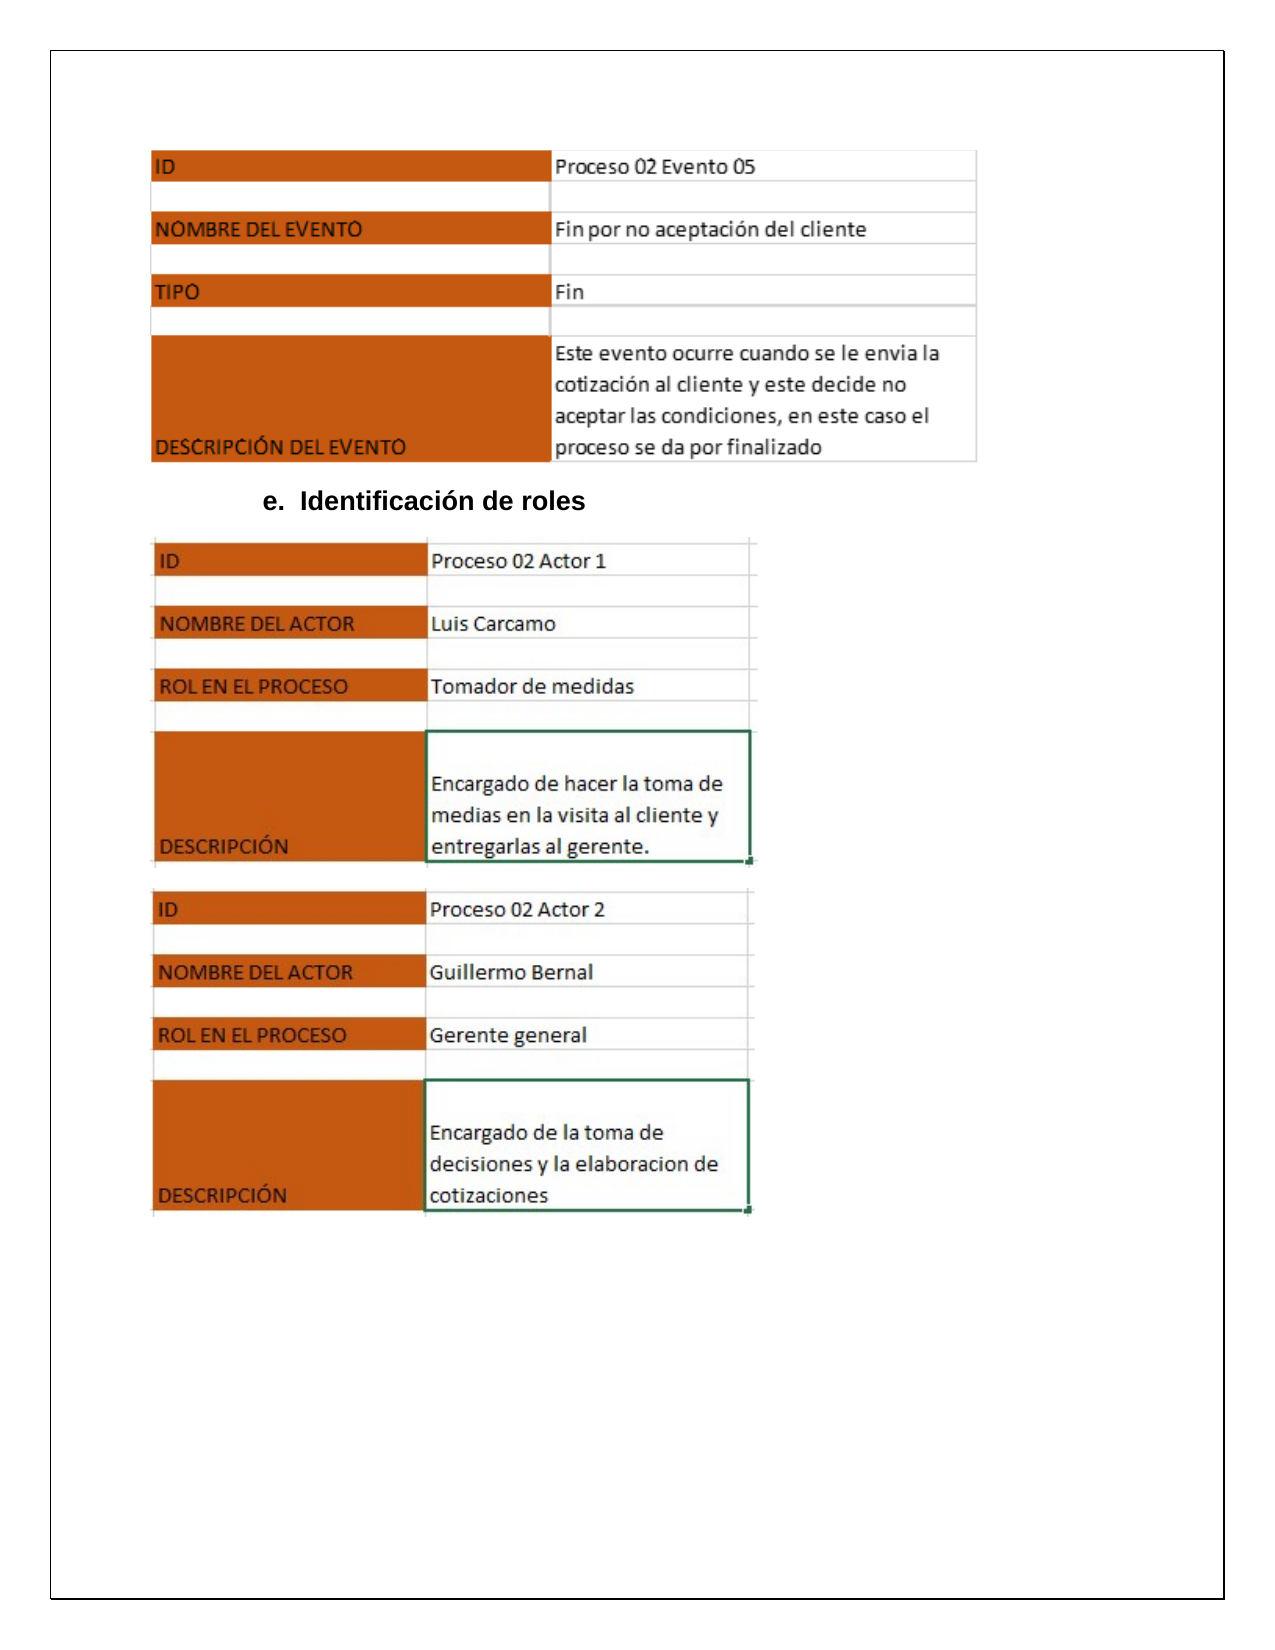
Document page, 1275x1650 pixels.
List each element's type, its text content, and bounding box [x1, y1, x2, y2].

list Identificación de roles [262, 485, 1124, 516]
picture [150, 537, 758, 868]
picture [150, 150, 979, 464]
picture [150, 888, 755, 1217]
